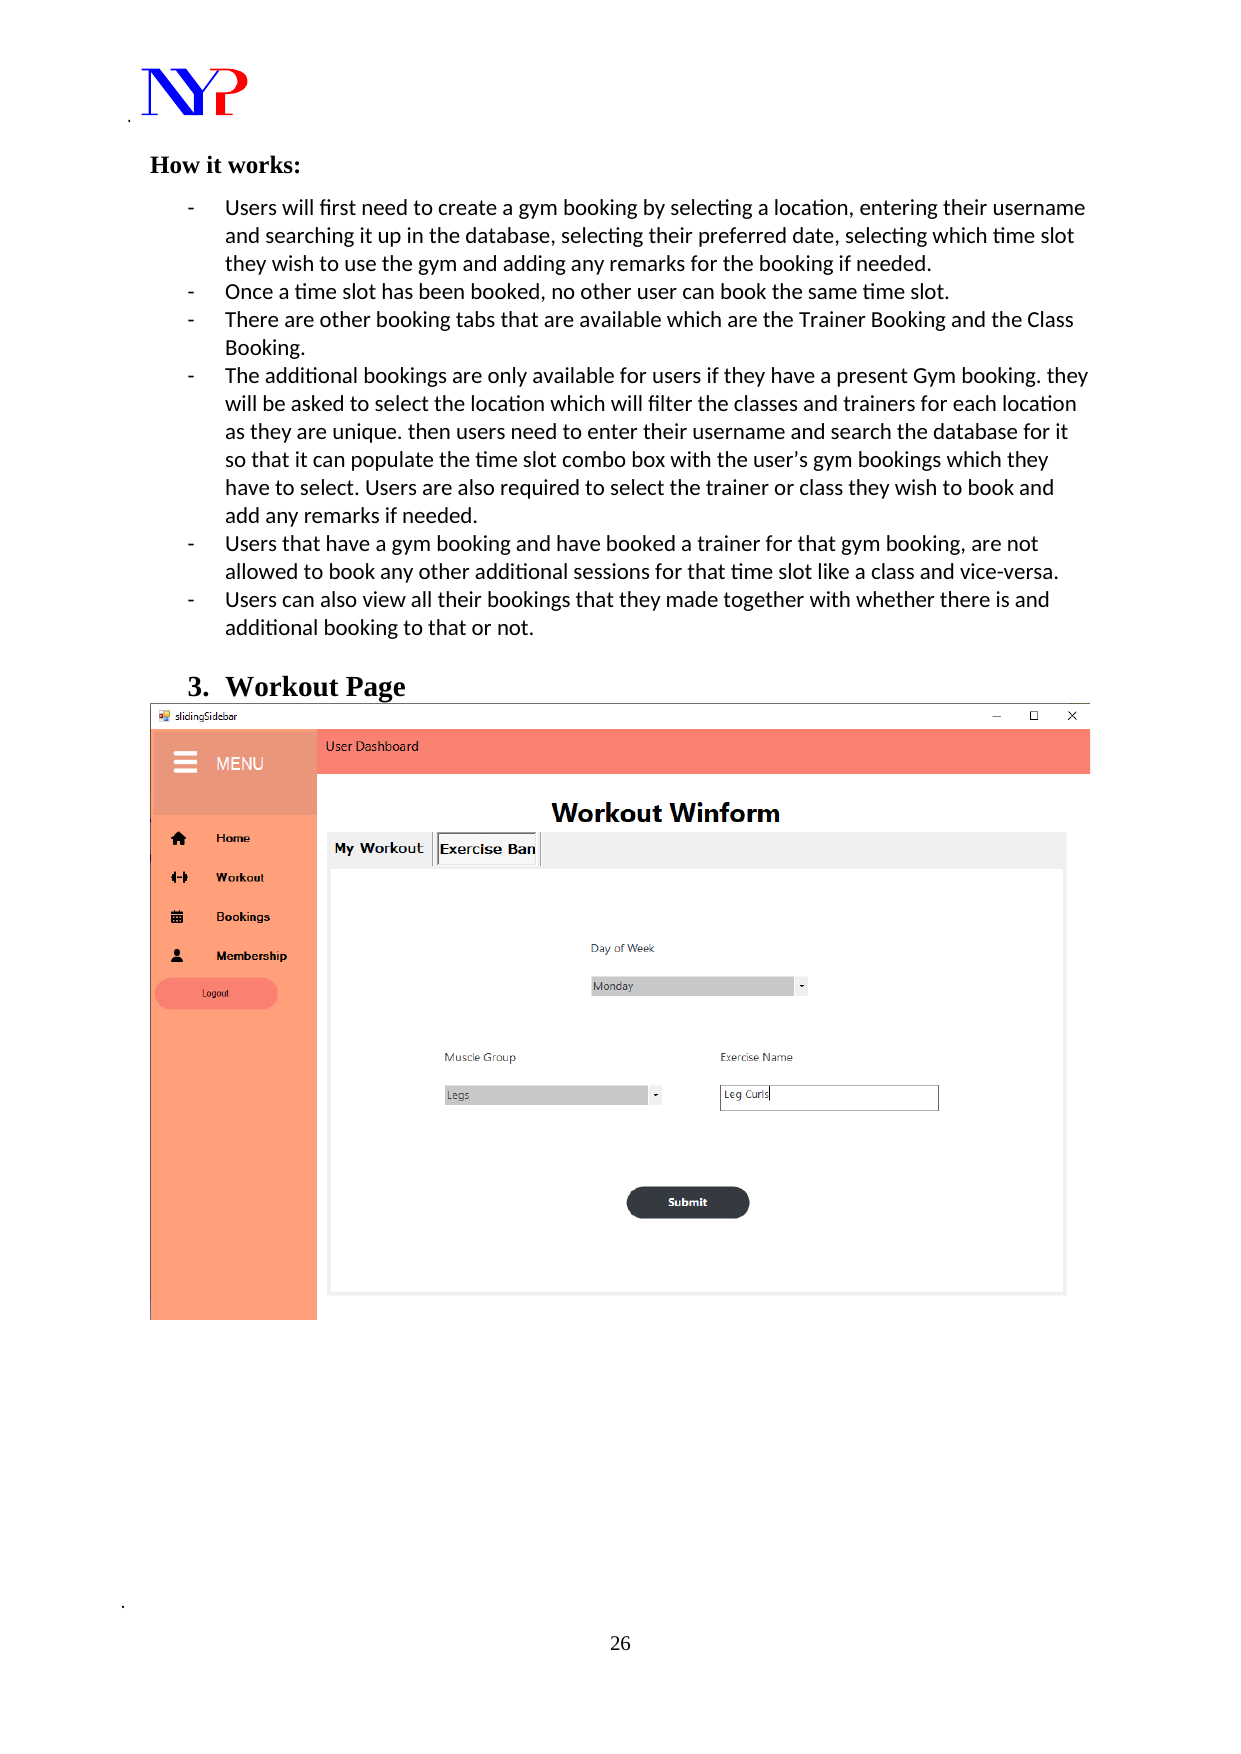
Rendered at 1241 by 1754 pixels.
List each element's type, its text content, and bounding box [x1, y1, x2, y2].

subtitle How it works: [150, 150, 1090, 179]
list Users can also view all their bookings that they made together with whether there is and additional booking to that or not. [187, 585, 1090, 641]
subtitle Workout Page [187, 669, 1090, 703]
list Users that have a gym booking and have booked a trainer for that gym booking, are not allowed to book any other additional sessions for that time slot like a class and vice-versa. [187, 529, 1090, 585]
list Users will first need to create a gym booking by selecting a location, entering their username and searching it up in the database, selecting their preferred date, selecting which time slot they wish to use the gym and adding any remarks for the booking if needed. [187, 193, 1090, 277]
list Once a time slot has been booked, no other user can book the same time slot. [187, 277, 1090, 305]
list The additional bookings are only available for users if they have a present Gym booking. they will be asked to select the location which will filter the classes and trainers for each location as they are unique. then users need to enter their username and search the database for it so that it can populate the time slot combo box with the user’s gym bookings which they have to select. Users are also required to select the trainer or class they wish to book and add any remarks if needed. [187, 361, 1090, 529]
picture [150, 703, 1091, 1320]
list There are other booking tabs that are available which are the Trainer Booking and the Class Booking. [187, 305, 1090, 361]
